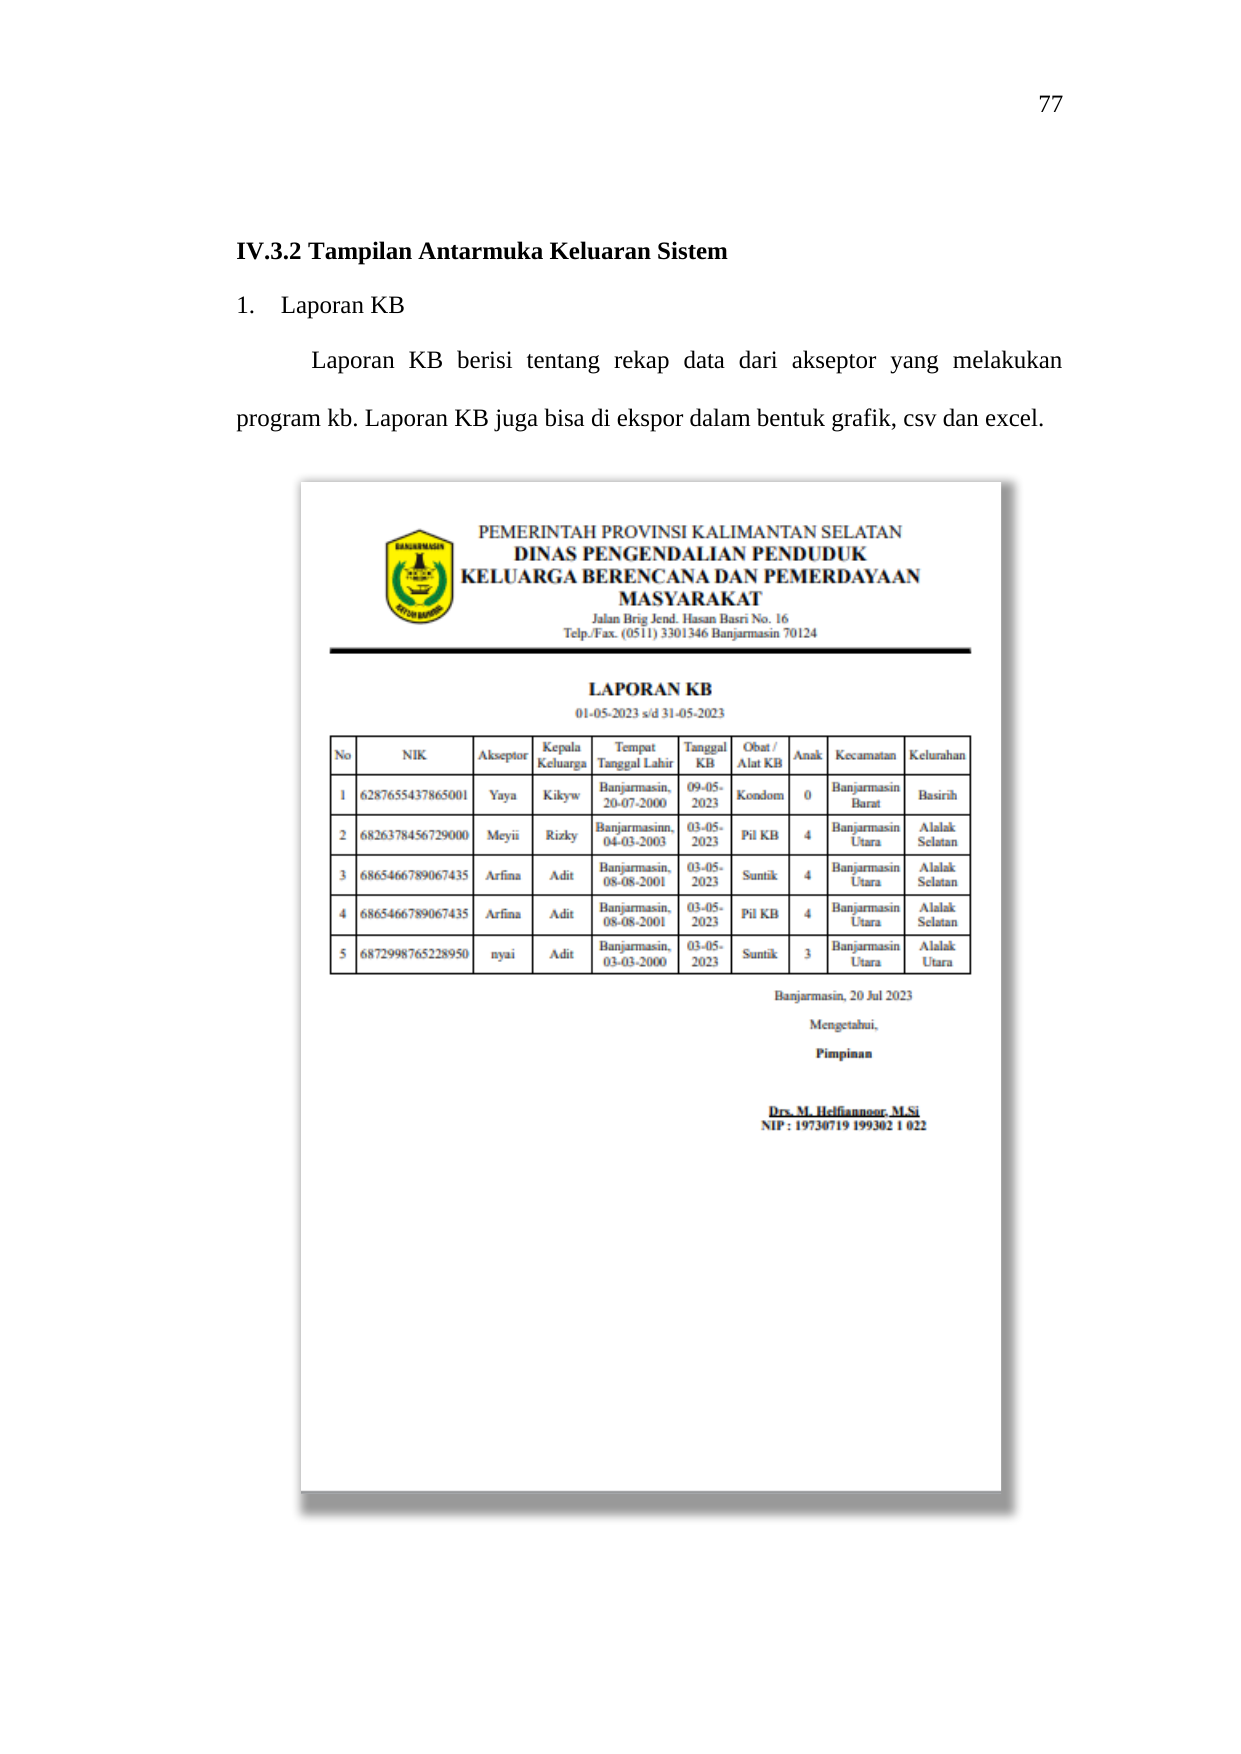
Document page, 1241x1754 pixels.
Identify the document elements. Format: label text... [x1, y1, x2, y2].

subtitle Tampilan Antarmuka Keluaran Sistem [236, 236, 1063, 265]
picture [301, 482, 1002, 1494]
text Laporan KB berisi tentang rekap data dari akseptor yang melakukan program kb. Laporan KB juga bisa di ekspor dalam bentuk grafik, csv dan excel. [236, 346, 1063, 432]
list Laporan KB [236, 290, 1063, 319]
